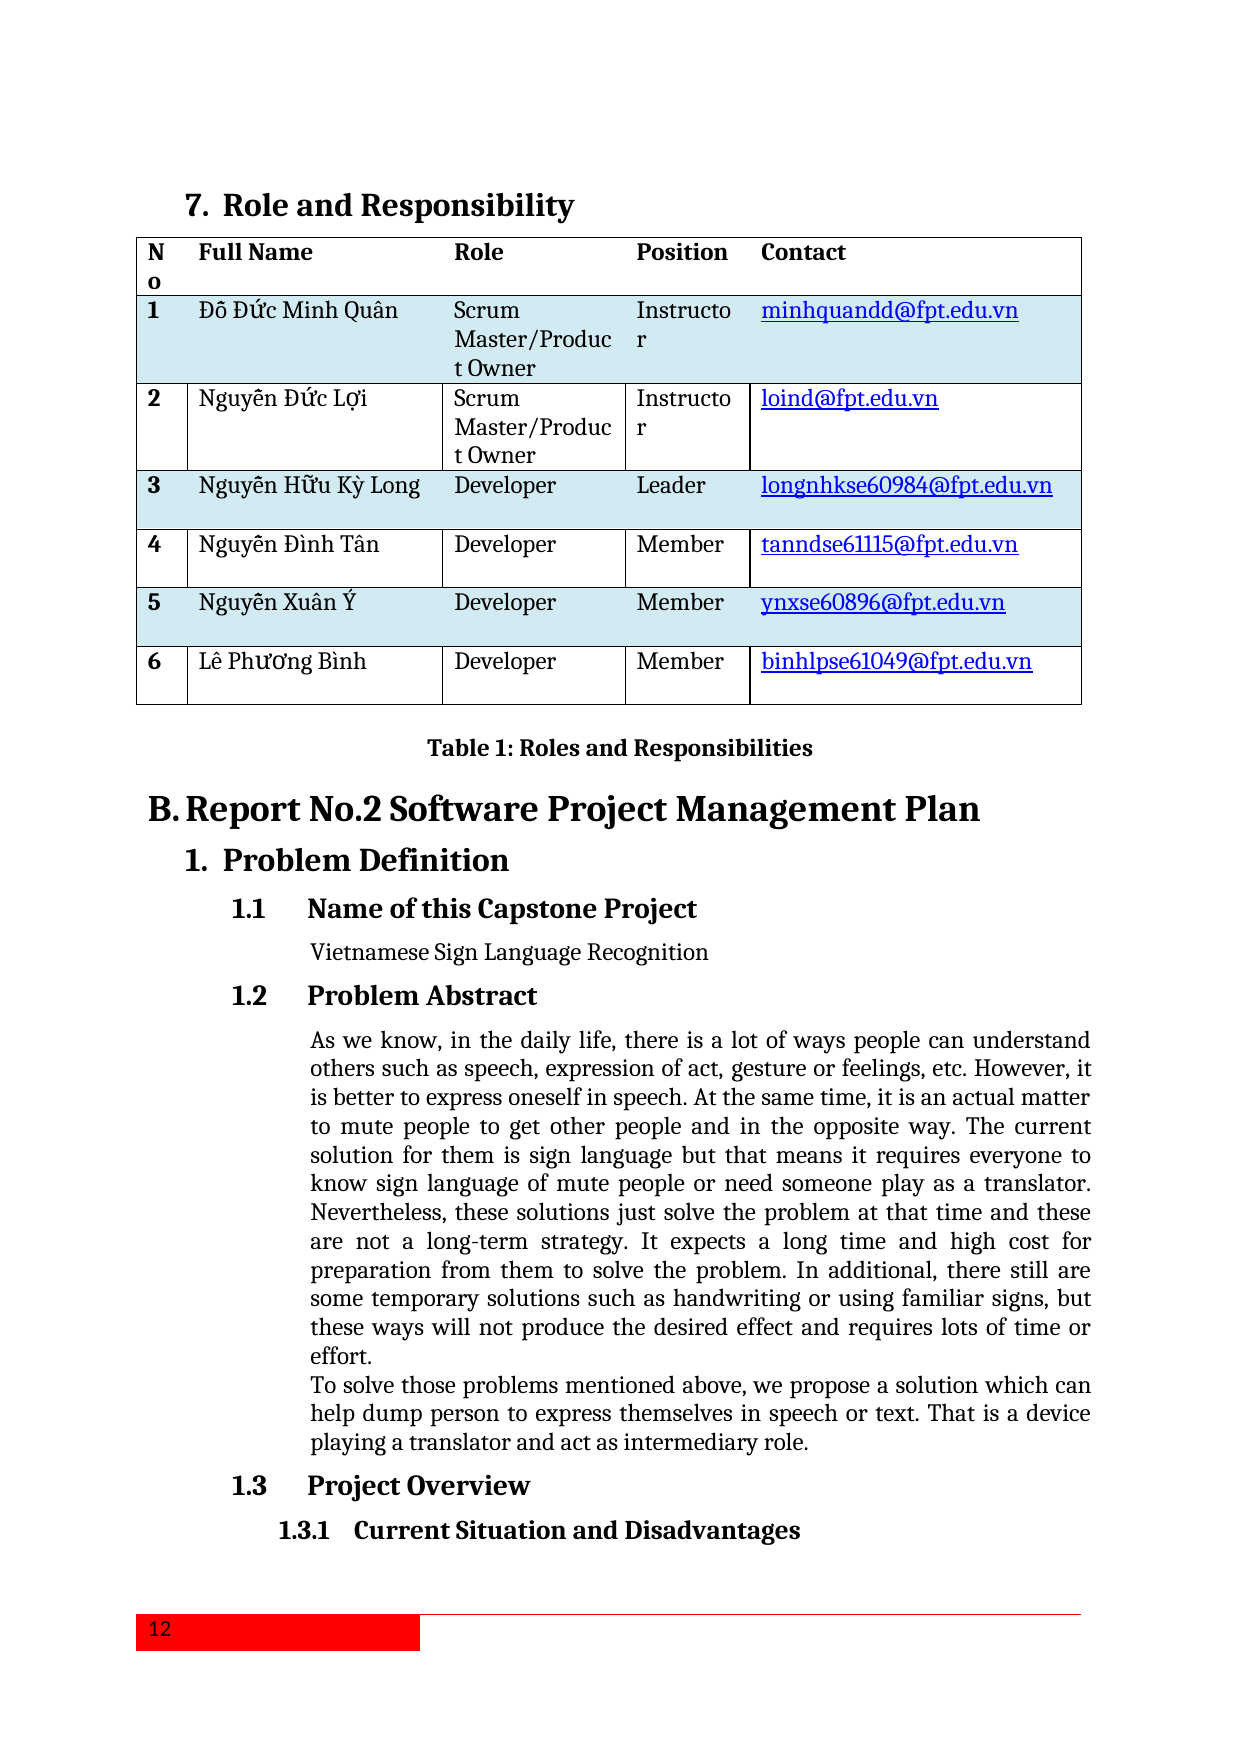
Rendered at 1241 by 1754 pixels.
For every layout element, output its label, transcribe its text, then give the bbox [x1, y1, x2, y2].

table_header Position [625, 238, 750, 295]
table_cell Scrum Master/Product Owner [443, 296, 625, 383]
table_cell 6 [137, 647, 187, 704]
table_cell Developer [443, 471, 625, 528]
subtitle Problem Definition [185, 841, 1092, 880]
table_cell minhquandd@fpt.edu.vn [750, 296, 1081, 383]
table_cell Scrum Master/Product Owner [443, 384, 625, 470]
table_header Contact [750, 238, 1081, 295]
table_header No [137, 238, 187, 295]
table_cell Leader [625, 471, 750, 528]
table_cell Nguyễn Xuân Ý [187, 588, 443, 646]
table_cell Member [626, 530, 749, 587]
table_header Role [443, 238, 625, 295]
table_cell Instructor [626, 384, 749, 470]
text Vietnamese Sign Language Recognition [310, 938, 1092, 967]
table_cell Developer [443, 588, 625, 646]
table_cell binhlpse61049@fpt.edu.vn [751, 647, 1081, 704]
table_cell Member [625, 588, 750, 646]
table_cell Đỗ Đức Minh Quân [187, 296, 443, 383]
table_cell loind@fpt.edu.vn [751, 384, 1081, 470]
table_cell Developer [443, 530, 625, 587]
text As we know, in the daily life, there is a lot of ways people can understand others such as speech, expression of act, gesture or feelings, etc. However, it is better to express oneself in speech. At the same time, it is an actual matter to mute people to get other people and in the opposite way. The current solution for them is sign language but that means it requires everyone to know sign language of mute people or need someone play as a translator. Nevertheless, these solutions just solve the problem at that time and these are not a long-term strategy. It expects a long time and high cost for preparation from them to solve the problem. In additional, there still are some temporary solutions such as handwriting or using familiar signs, but these ways will not produce the desired effect and requires lots of time or effort. [310, 1026, 1092, 1371]
table_cell Nguyễn Đình Tân [188, 530, 442, 587]
subtitle Role and Responsibility [185, 186, 1092, 224]
table_cell 3 [137, 471, 187, 528]
table_cell 4 [137, 530, 187, 587]
table_cell longnhkse60984@fpt.edu.vn [750, 471, 1081, 528]
table_cell tanndse61115@fpt.edu.vn [751, 530, 1081, 587]
table_cell Member [626, 647, 749, 704]
subtitle Current Situation and Disadvantages [279, 1515, 1092, 1546]
table_cell ynxse60896@fpt.edu.vn [750, 588, 1081, 646]
table_cell Developer [443, 647, 625, 704]
subtitle Project Overview [232, 1469, 1092, 1503]
subtitle Report No.2 Software Project Management Plan [148, 788, 1092, 831]
table_cell 2 [137, 384, 187, 470]
table_cell Nguyễn Đức Lợi [188, 384, 442, 470]
subtitle Problem Abstract [232, 979, 1092, 1013]
table_cell Instructor [625, 296, 750, 383]
table_cell 1 [137, 296, 187, 383]
table_cell 5 [137, 588, 187, 646]
subtitle Name of this Capstone Project [232, 892, 1092, 926]
table_cell Lê Phương Bình [188, 647, 442, 704]
table_cell Nguyễn Hữu Kỳ Long [187, 471, 443, 528]
table_header Full Name [187, 238, 443, 295]
text To solve those problems mentioned above, we propose a solution which can help dump person to express themselves in speech or text. That is a device playing a translator and act as intermediary role. [310, 1371, 1092, 1457]
